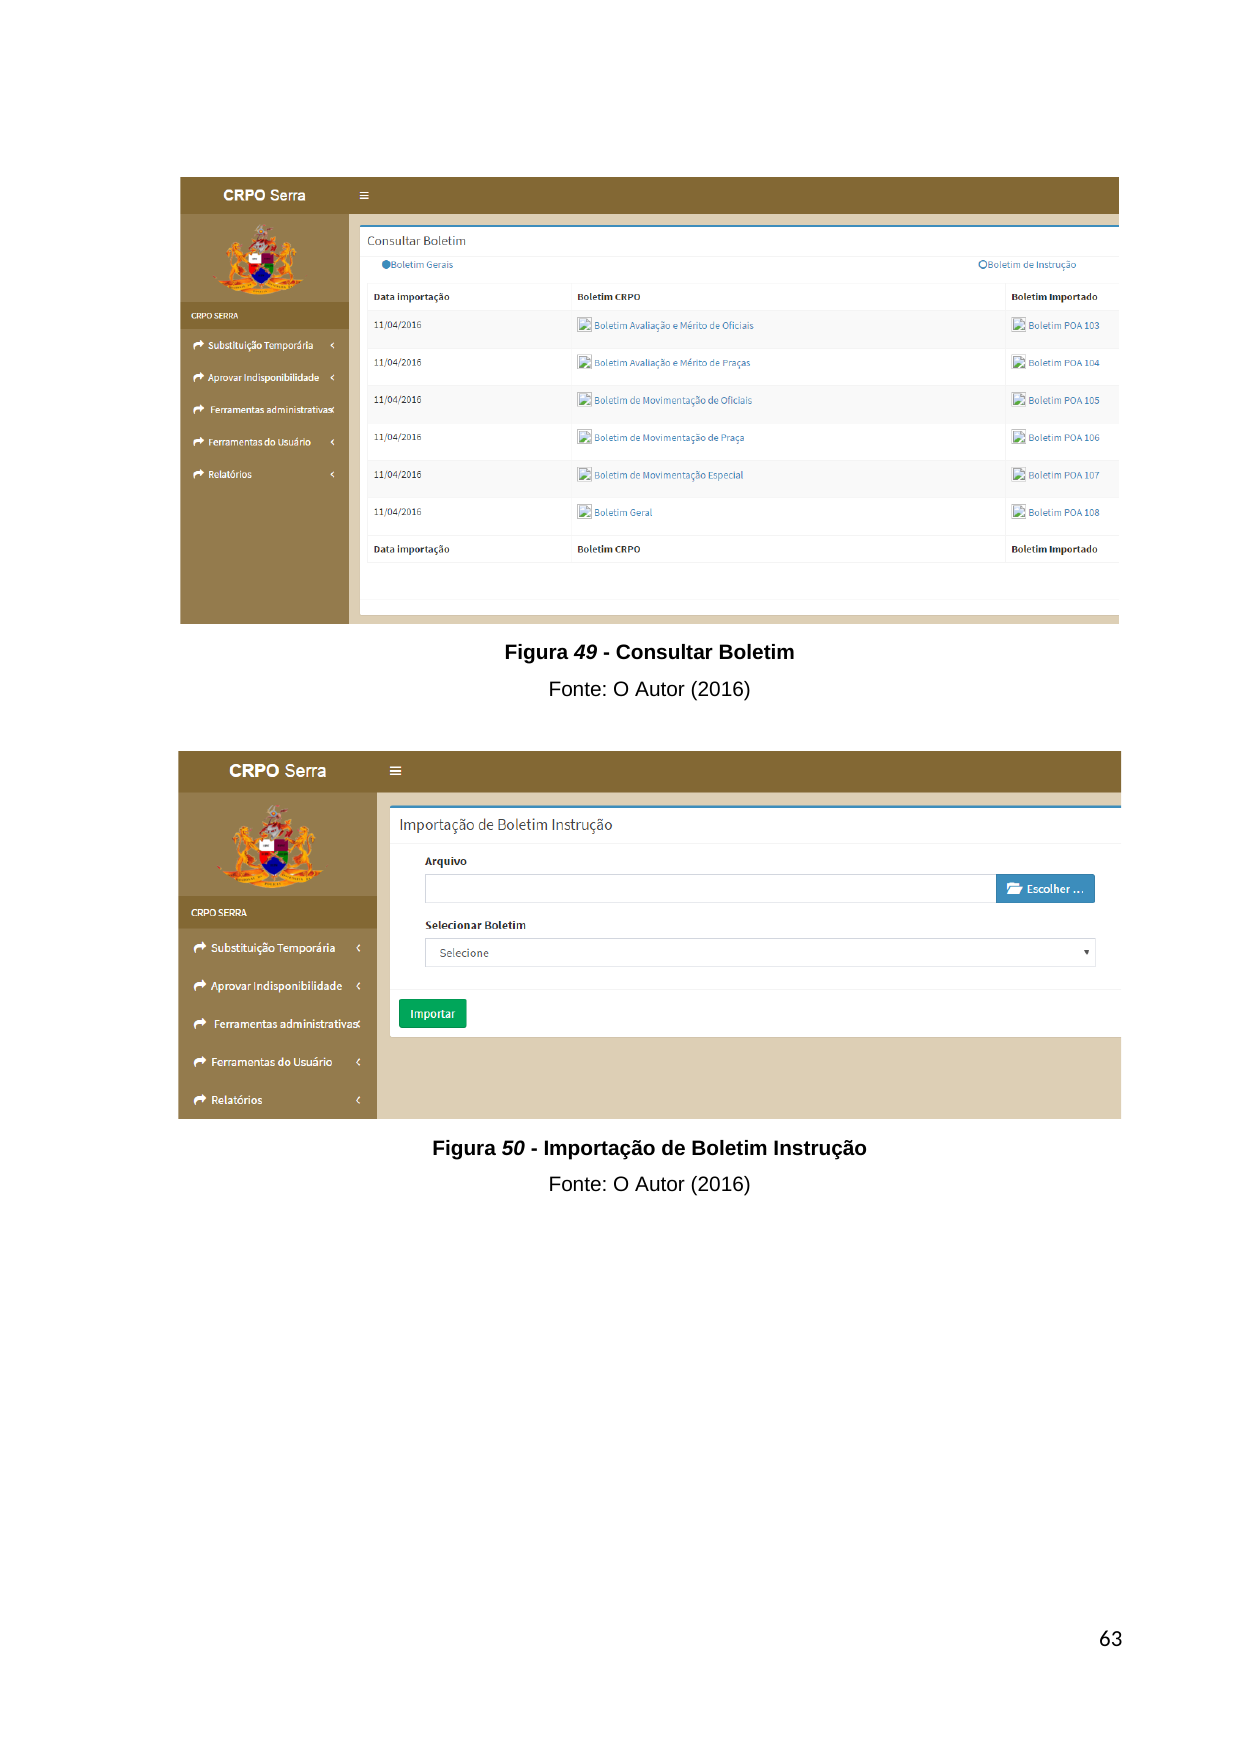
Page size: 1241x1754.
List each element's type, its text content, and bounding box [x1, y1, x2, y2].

text Fonte: O Autor (2016) [177, 677, 1122, 701]
text Figura 49 - Consultar Boletim [177, 640, 1122, 664]
picture [180, 177, 1119, 624]
text Fonte: O Autor (2016) [177, 1172, 1122, 1196]
text Figura 50 - Importação de Boletim Instrução [177, 1135, 1122, 1159]
picture [178, 751, 1122, 1119]
